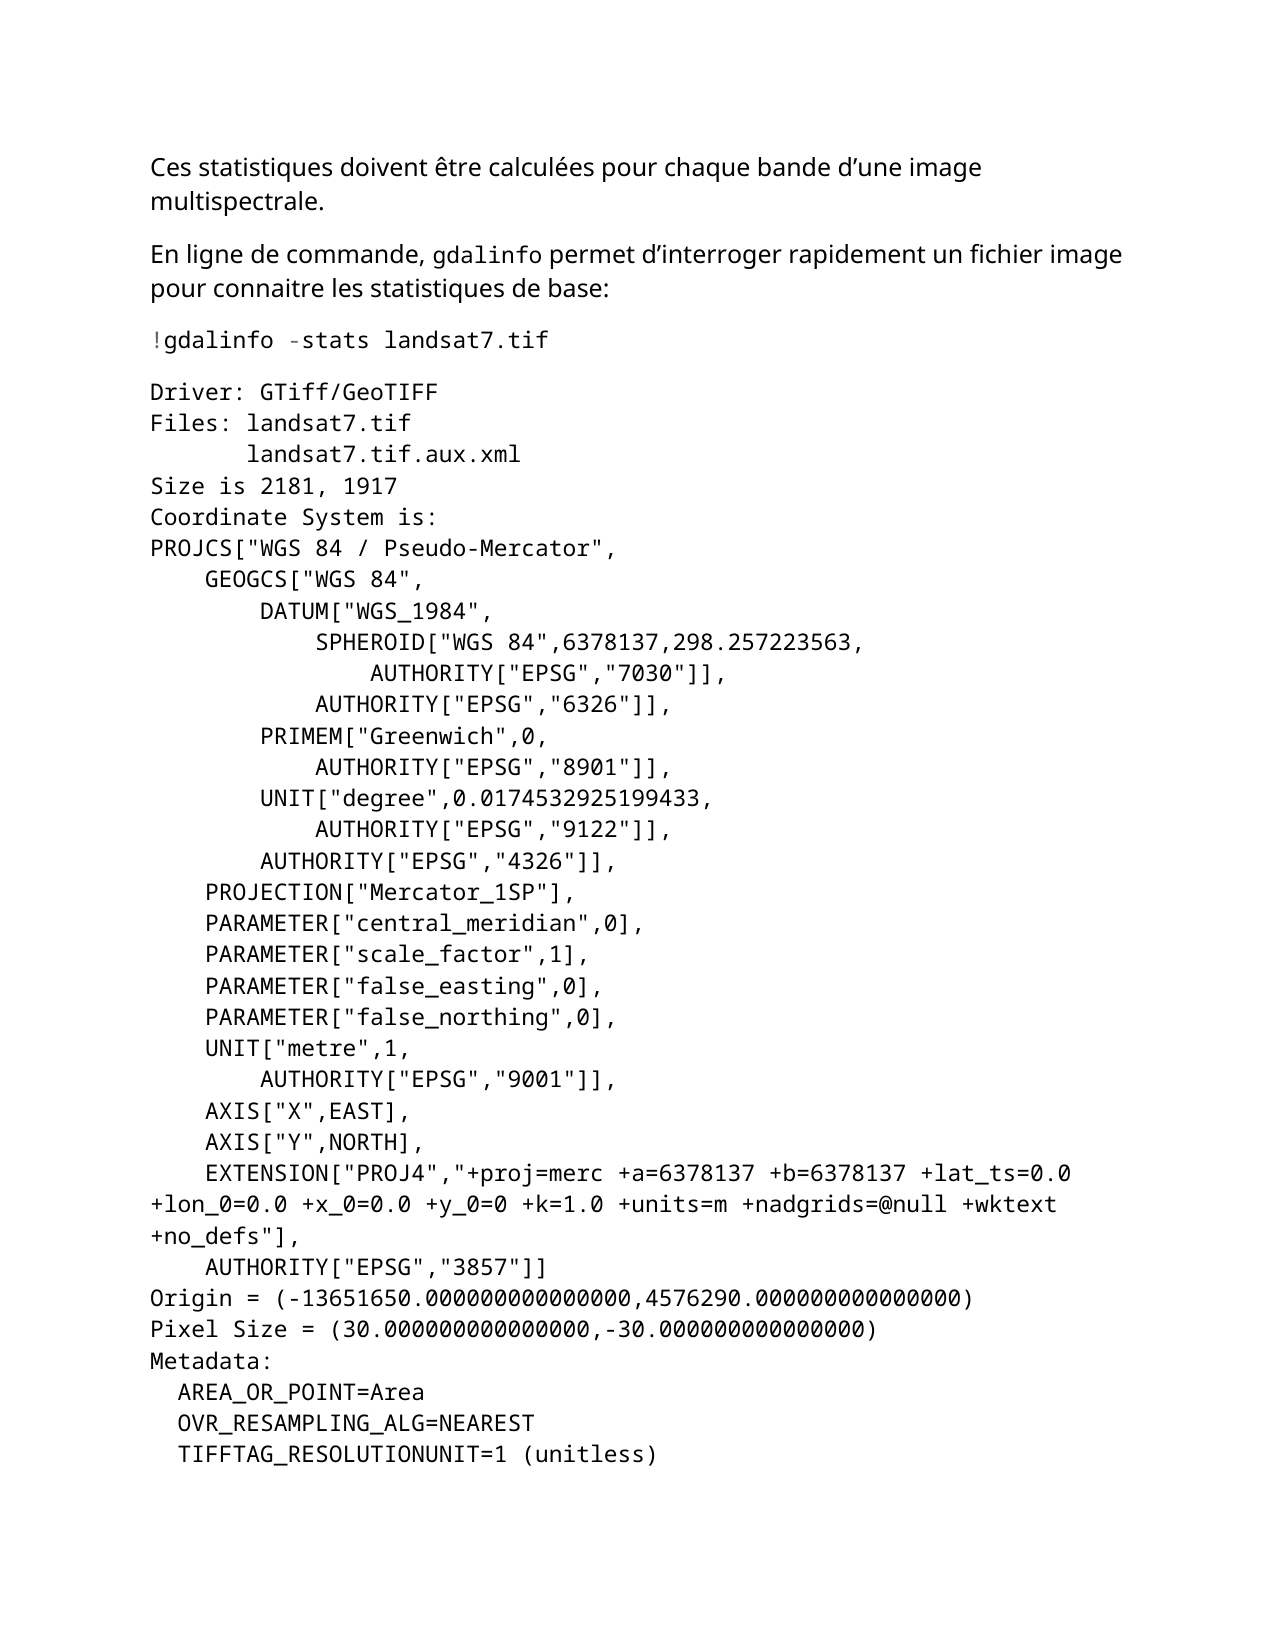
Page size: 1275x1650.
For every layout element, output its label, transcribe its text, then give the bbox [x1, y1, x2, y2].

text En ligne de commande, gdalinfo permet d’interroger rapidement un fichier image pour connaitre les statistiques de base: [150, 237, 1125, 305]
text Ces statistiques doivent être calculées pour chaque bande d’une image multispectrale. [150, 150, 1125, 218]
text !gdalinfo -stats landsat7.tif [150, 324, 1125, 355]
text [150, 376, 1125, 1469]
